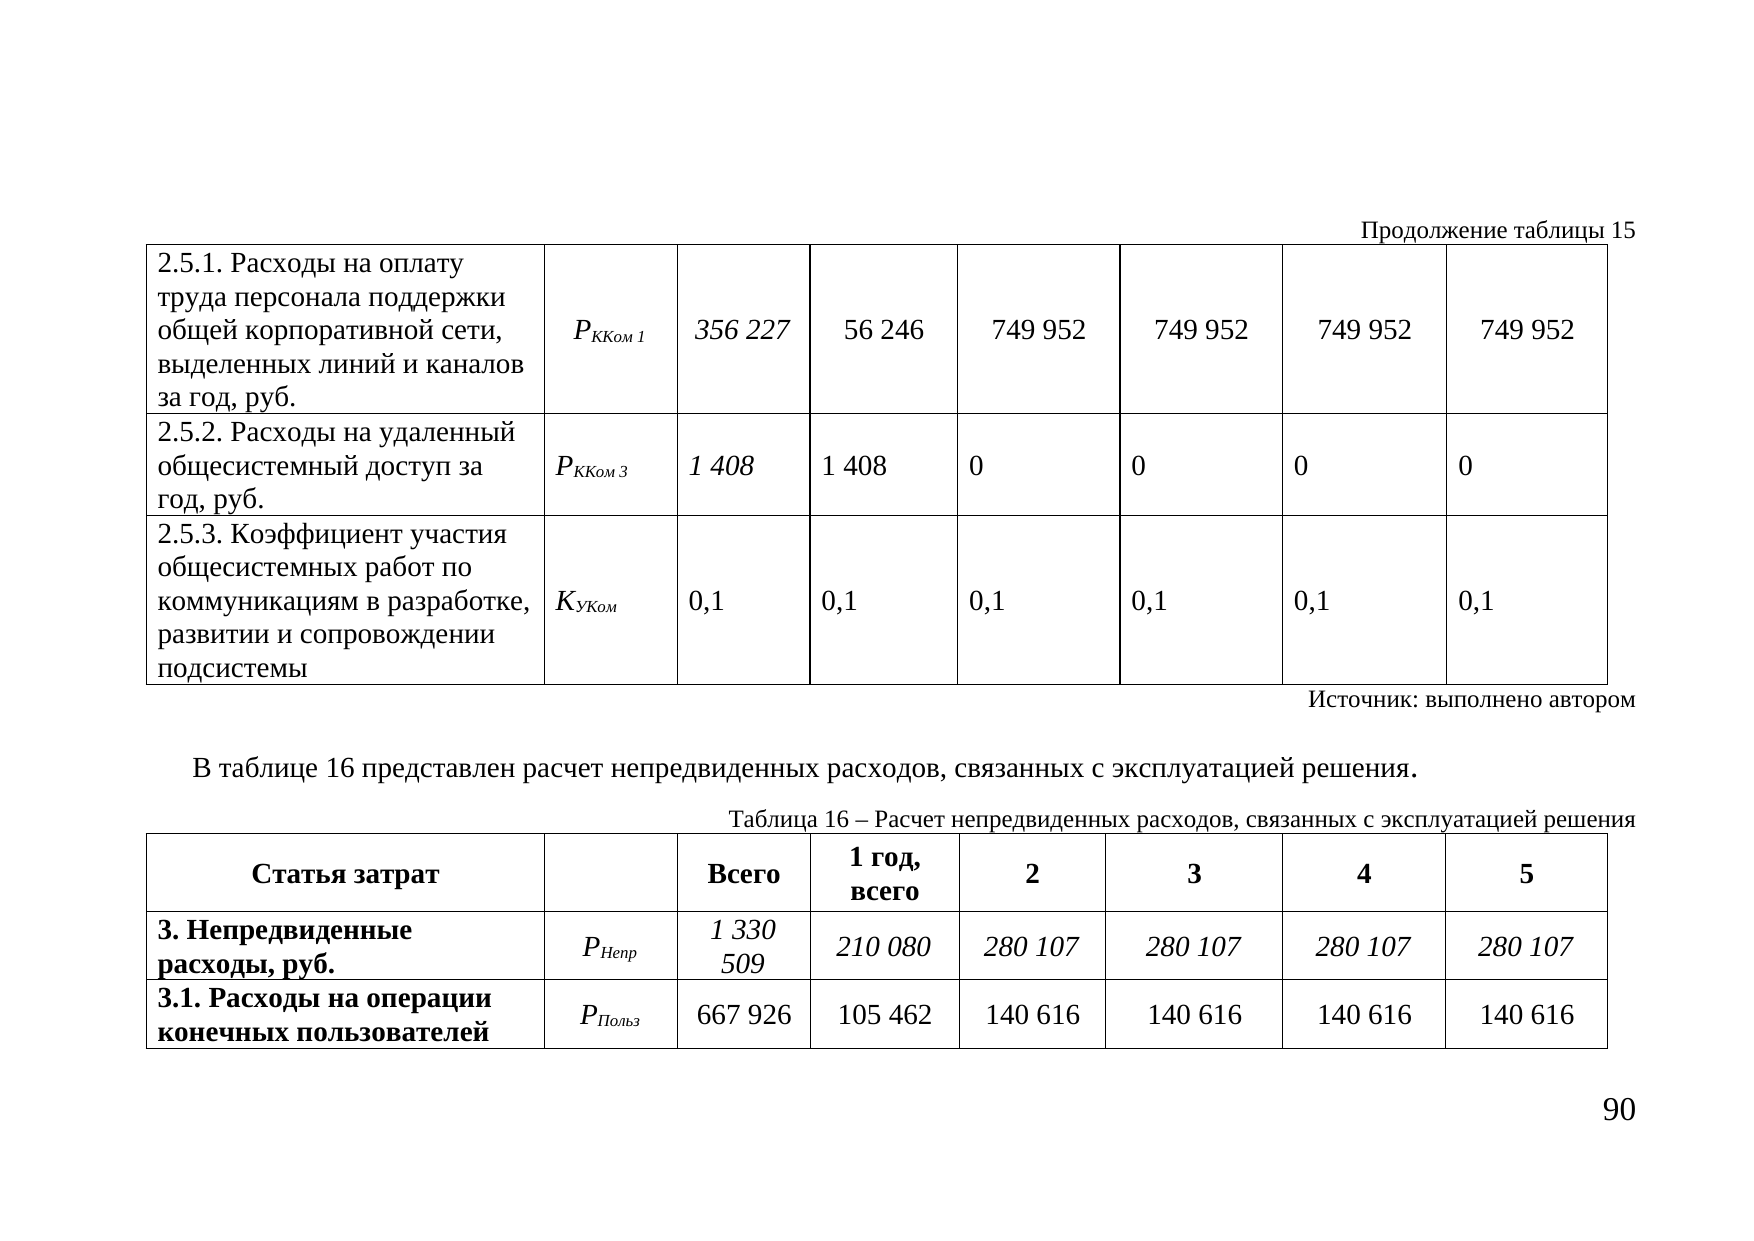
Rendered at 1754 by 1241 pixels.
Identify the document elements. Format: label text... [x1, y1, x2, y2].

text Таблица 16 – Расчет непредвиденных расходов, связанных с эксплуатацией решения [118, 804, 1636, 833]
table_header Статья затрат [147, 834, 544, 911]
table_cell 667 926 [678, 980, 810, 1047]
table_cell 0 [958, 414, 1119, 515]
table_header 56 246 [811, 245, 957, 413]
table_header 5 [1446, 834, 1607, 911]
table_cell 140 616 [1283, 980, 1445, 1047]
table_cell РНепр [545, 912, 677, 979]
table_header 356 227 [678, 245, 809, 413]
table_cell 140 616 [1106, 980, 1282, 1047]
table_cell 0,1 [811, 516, 957, 683]
table_cell 280 107 [1106, 912, 1282, 979]
table_header 749 952 [1121, 245, 1282, 413]
table_cell 0,1 [958, 516, 1119, 683]
table_cell 2.5.3. Коэффициент участия общесистемных работ по коммуникациям в разработке, развитии и сопровождении подсистемы [147, 516, 544, 683]
table_header 1 год, всего [811, 834, 959, 911]
table_header 2.5.1. Расходы на оплату труда персонала поддержки общей корпоративной сети, выделенных линий и каналов за год, руб. [147, 245, 544, 413]
table_header 749 952 [958, 245, 1119, 413]
table_cell 280 107 [960, 912, 1105, 979]
table_cell 3.1. Расходы на операции конечных пользователей [147, 980, 544, 1047]
text Продолжение таблицы 15 [118, 216, 1636, 244]
table_cell 2.5.2. Расходы на удаленный общесистемный доступ за год, руб. [147, 414, 544, 515]
table_cell 1 408 [678, 414, 809, 515]
text Источник: выполнено автором [118, 684, 1636, 713]
table_cell 0 [1447, 414, 1607, 515]
table_cell 105 462 [811, 980, 959, 1047]
table_cell 280 107 [1446, 912, 1607, 979]
table_header 749 952 [1283, 245, 1446, 413]
table_cell 0,1 [1283, 516, 1446, 683]
table_cell 140 616 [1446, 980, 1607, 1047]
table_cell КУКом [545, 516, 677, 683]
table_header Всего [678, 834, 810, 911]
table_cell 3. Непредвиденные расходы, руб. [147, 912, 544, 979]
table_header 4 [1283, 834, 1445, 911]
table_cell 0 [1283, 414, 1446, 515]
table_cell РПольз [545, 980, 677, 1047]
table_header [545, 834, 677, 911]
table_cell 210 080 [811, 912, 959, 979]
table_cell 0,1 [678, 516, 809, 683]
table_cell 1 330 509 [678, 912, 810, 979]
table_header РККом 1 [545, 245, 677, 413]
table_cell 1 408 [811, 414, 957, 515]
table_header 2 [960, 834, 1105, 911]
text В таблице 16 представлен расчет непредвиденных расходов, связанных с эксплуатацией решения. [118, 747, 1636, 785]
table_cell 0,1 [1121, 516, 1282, 683]
table_header 749 952 [1447, 245, 1607, 413]
table_cell РККом 3 [545, 414, 677, 515]
table_cell 0,1 [1447, 516, 1607, 683]
table_cell 280 107 [1283, 912, 1445, 979]
table_cell 0 [1121, 414, 1282, 515]
table_cell 140 616 [960, 980, 1105, 1047]
table_header 3 [1106, 834, 1282, 911]
